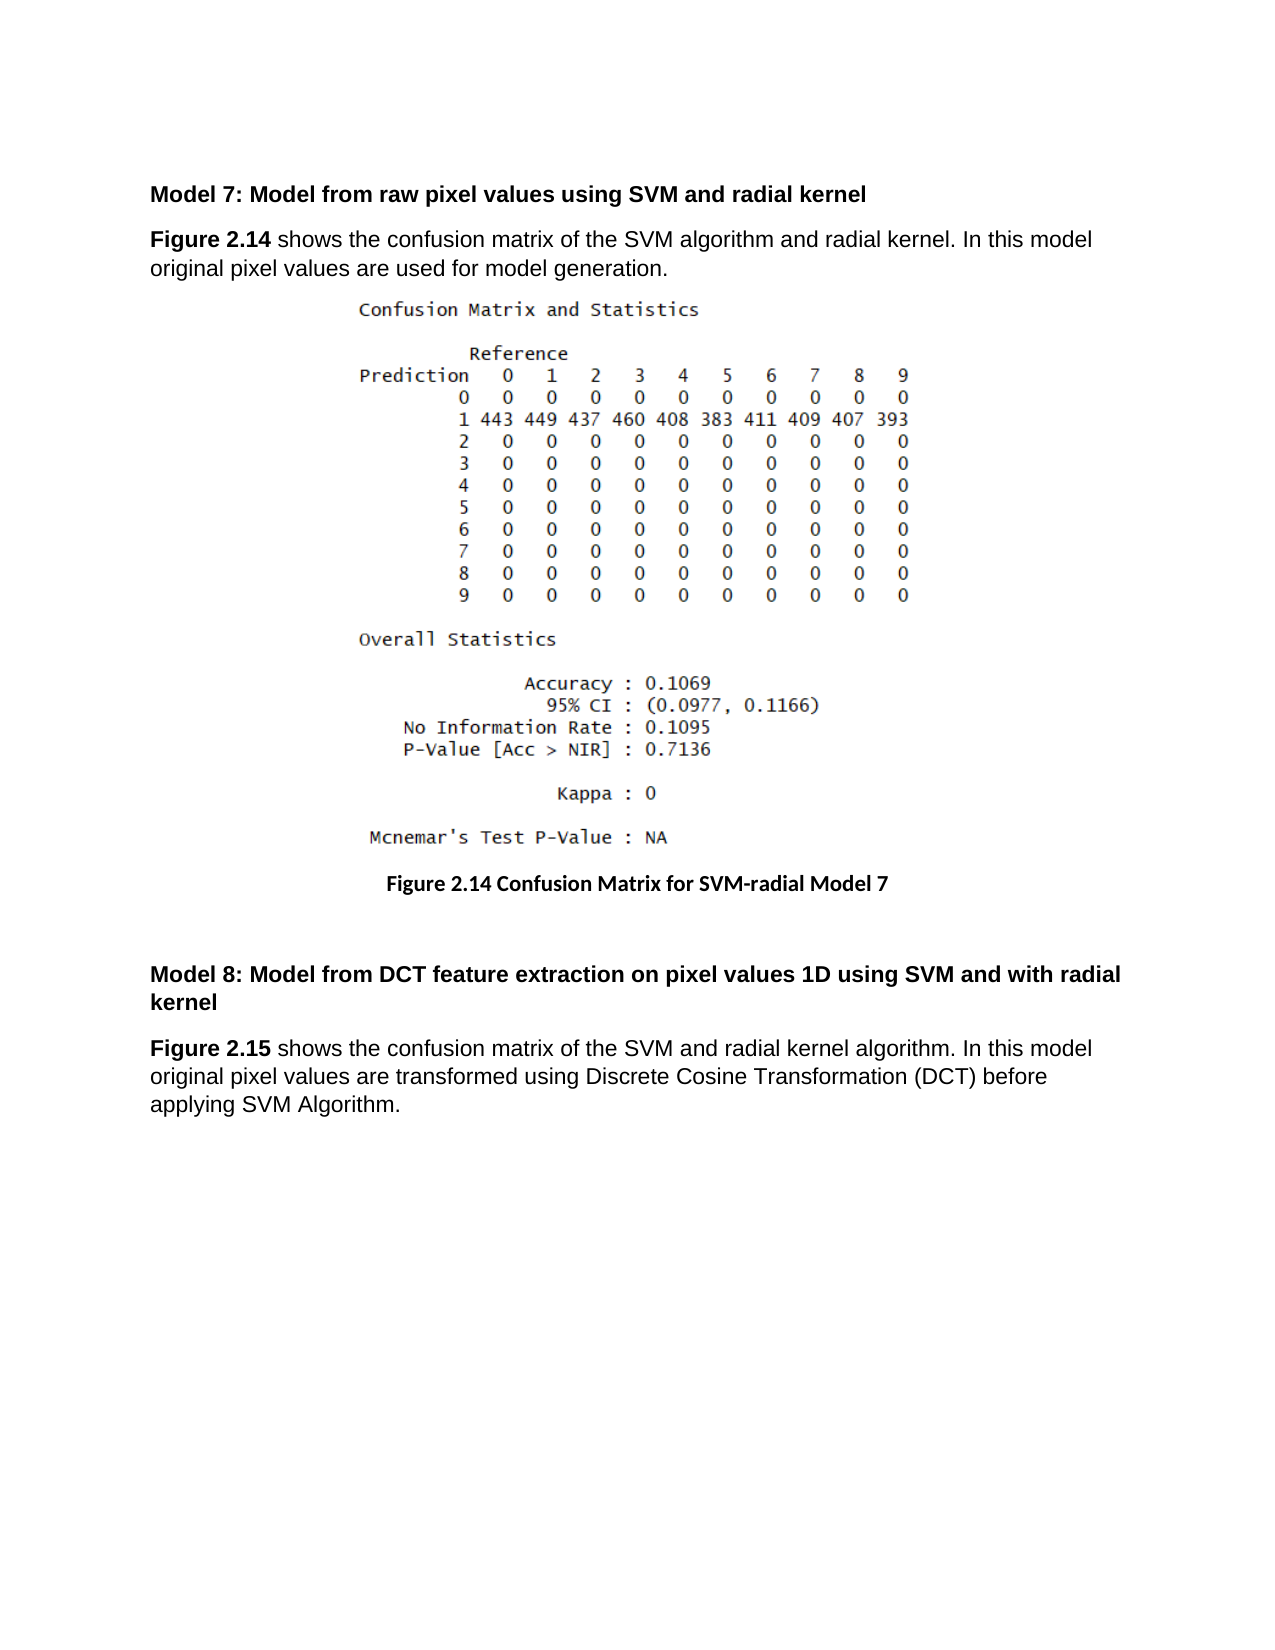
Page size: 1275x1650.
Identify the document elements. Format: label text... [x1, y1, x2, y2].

text Figure 2.14 shows the confusion matrix of the SVM algorithm and radial kernel. In this model original pixel values are used for model generation. [150, 226, 1125, 281]
text Model 8: Model from DCT feature extraction on pixel values 1D using SVM and with radial kernel [150, 961, 1125, 1016]
text Model 7: Model from raw pixel values using SVM and radial kernel [150, 181, 1125, 207]
picture [355, 299, 920, 851]
text Figure 2.14 Confusion Matrix for SVM-radial Model 7 [150, 869, 1125, 897]
text Figure 2.15 shows the confusion matrix of the SVM and radial kernel algorithm. In this model original pixel values are transformed using Discrete Cosine Transformation (DCT) before applying SVM Algorithm. [150, 1034, 1125, 1118]
